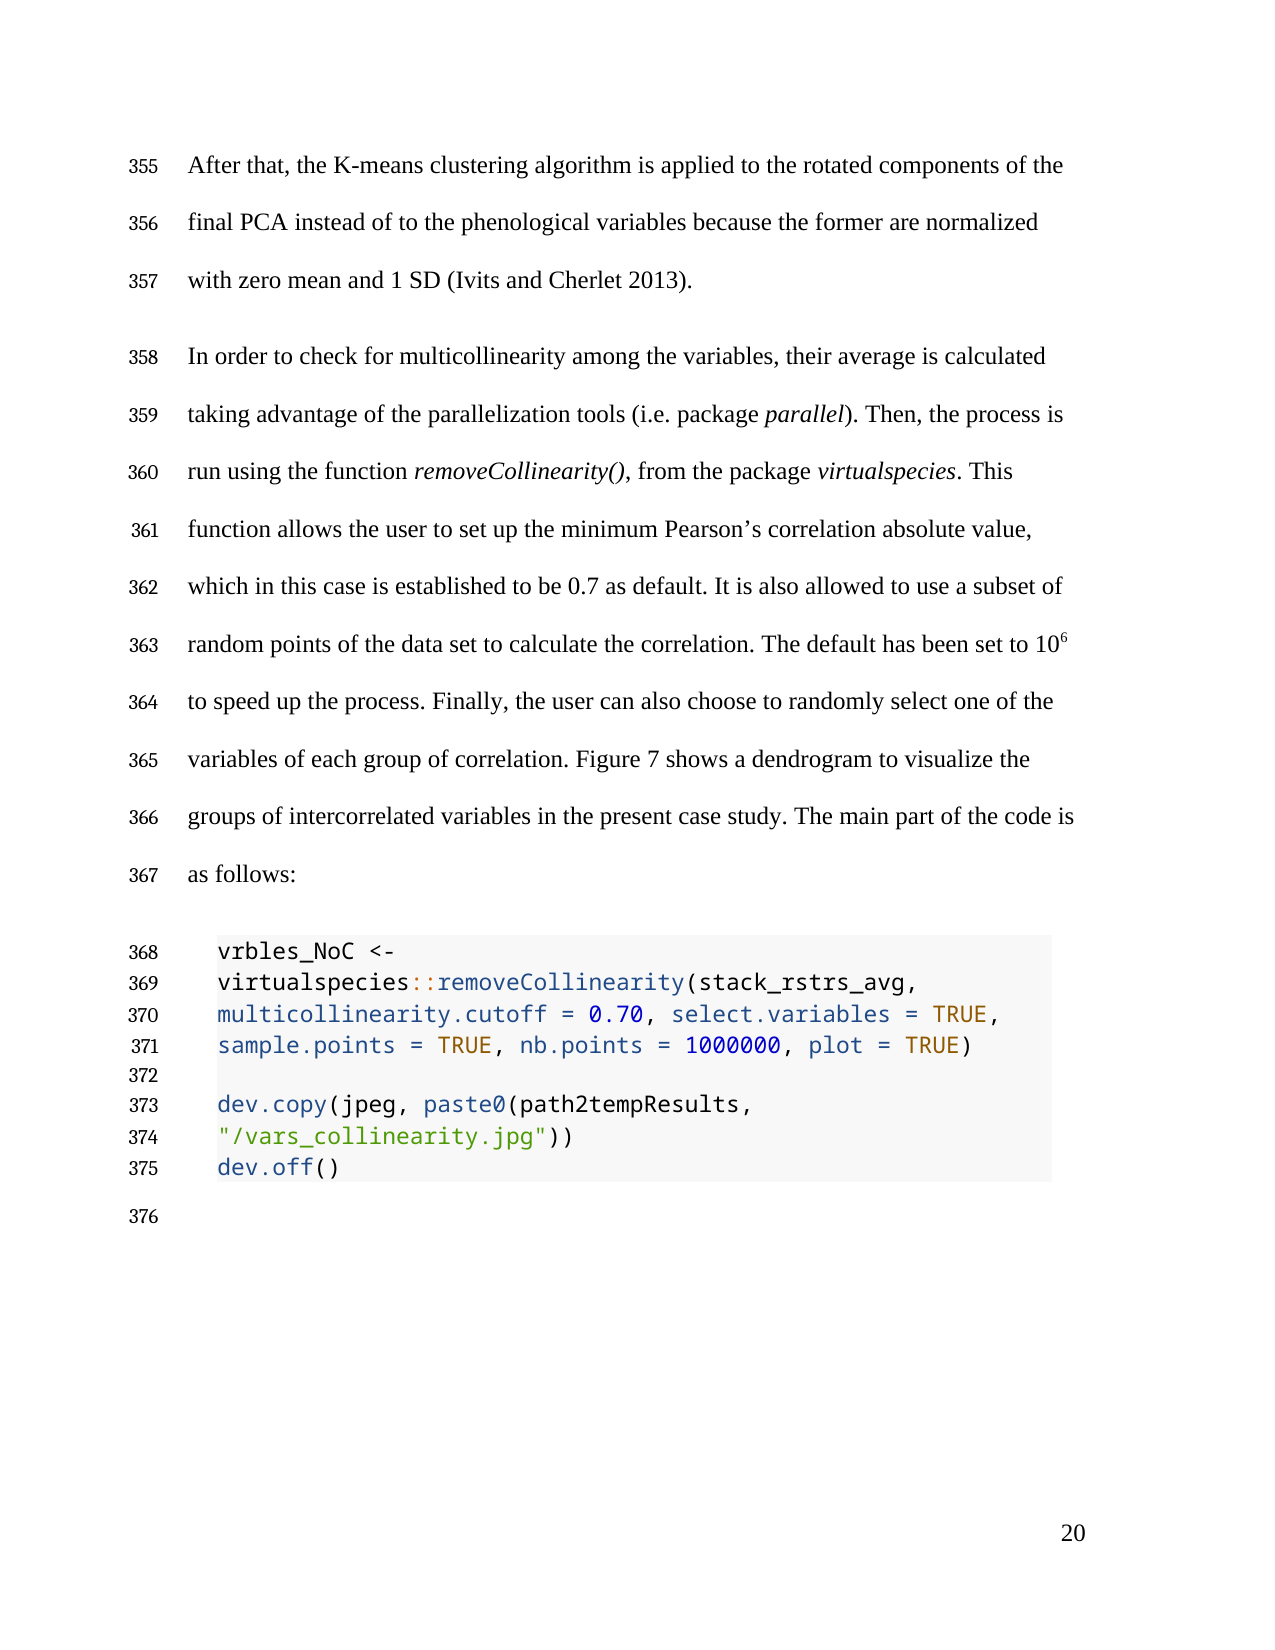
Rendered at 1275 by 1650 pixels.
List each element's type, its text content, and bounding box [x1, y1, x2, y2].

text vrbles_NoC <- virtualspecies::removeCollinearity(stack_rstrs_avg, multicollinearity.cutoff = 0.70, select.variables = TRUE, sample.points = TRUE, nb.points = 1000000, plot = TRUE) dev.copy(jpeg, paste0(path2tempResults, "/vars_collinearity.jpg")) dev.off() [217, 935, 1052, 1182]
text In order to check for multicollinearity among the variables, their average is calculated taking advantage of the parallelization tools (i.e. package parallel). Then, the process is run using the function removeCollinearity(), from the package virtualspecies. This function allows the user to set up the minimum Pearson’s correlation absolute value, which in this case is established to be 0.7 as default. It is also allowed to use a subset of random points of the data set to calculate the correlation. The default has been set to 106 to speed up the process. Finally, the user can also choose to randomly select one of the variables of each group of correlation. Figure 7 shows a dendrogram to visualize the groups of intercorrelated variables in the present case study. The main part of the code is as follows: [187, 341, 1087, 887]
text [187, 150, 1087, 294]
